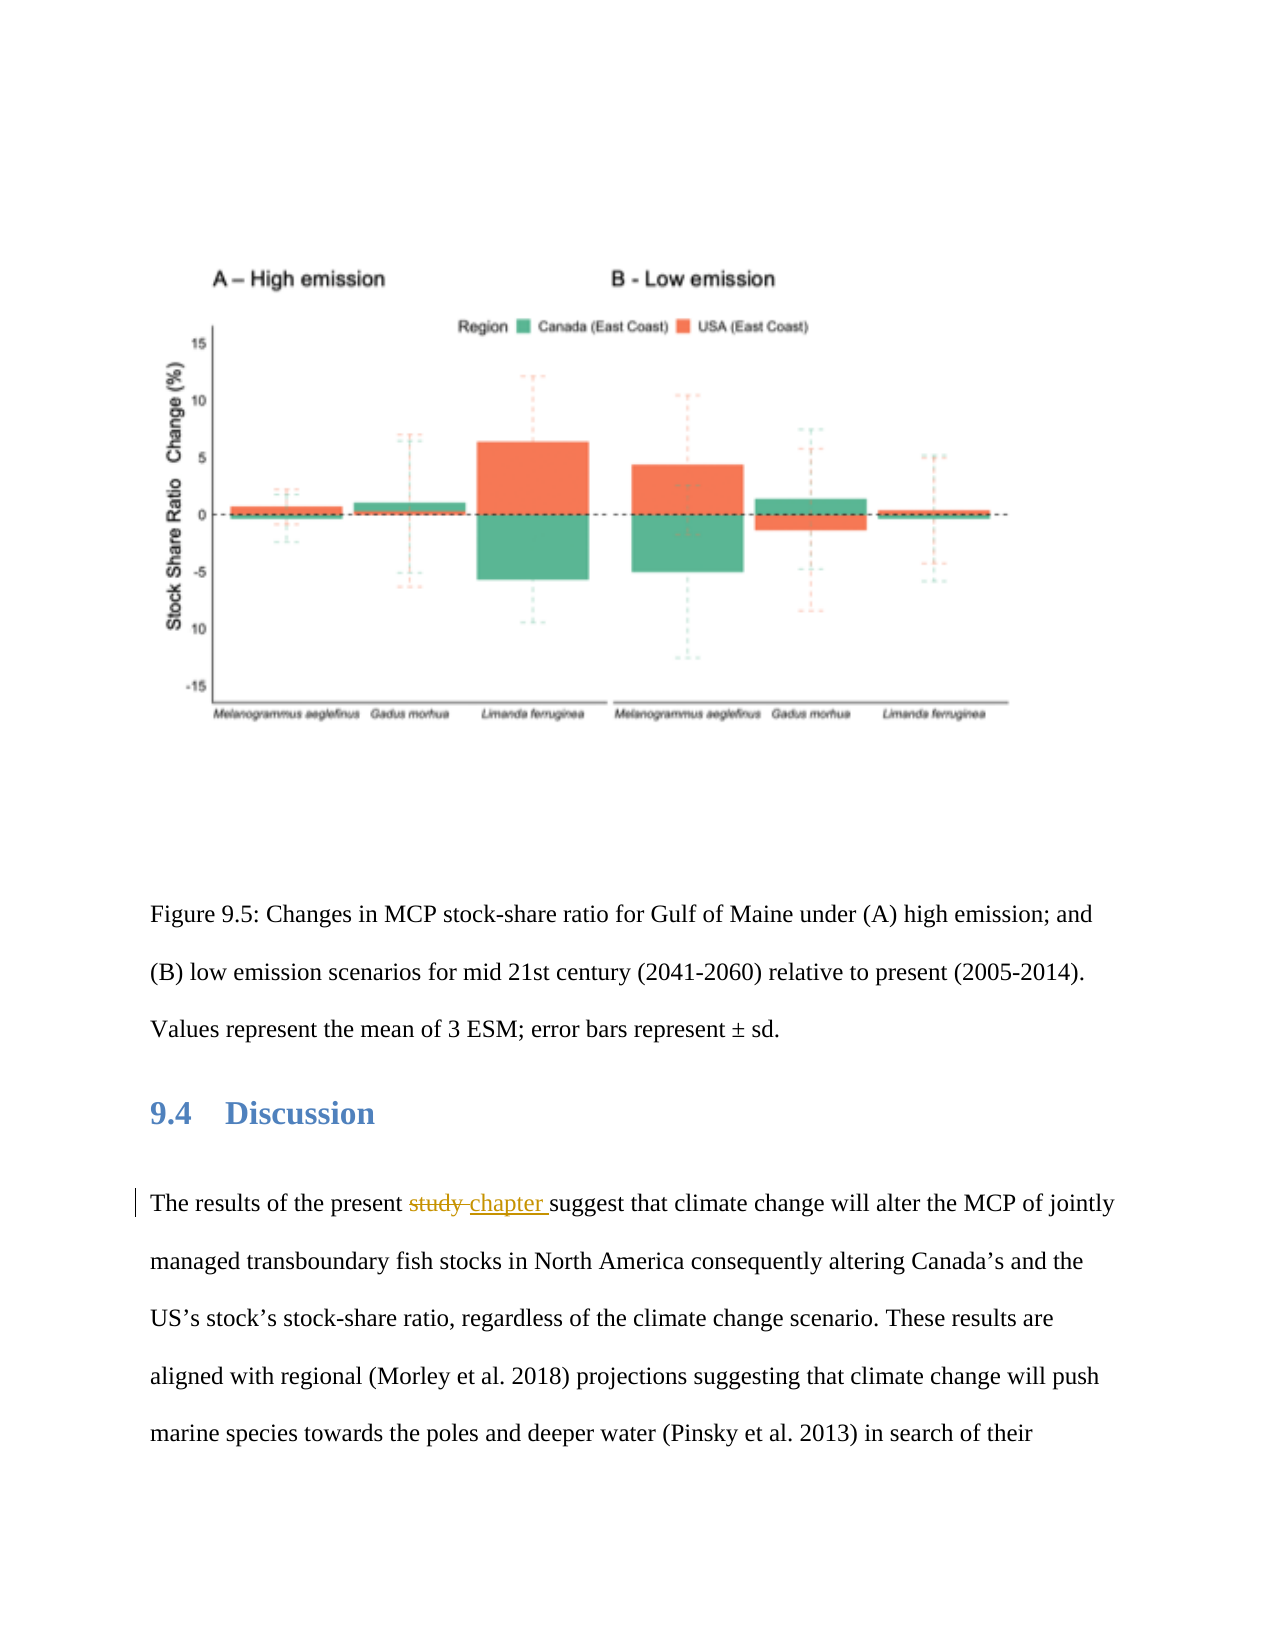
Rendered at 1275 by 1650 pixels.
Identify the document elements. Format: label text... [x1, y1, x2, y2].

subtitle 9.4 Discussion [150, 1093, 1125, 1131]
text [150, 1188, 1125, 1447]
text Figure 9.5: Changes in MCP stock-share ratio for Gulf of Maine under (A) high emission; and (B) low emission scenarios for mid 21st century (2041-2060) relative to present (2005-2014). Values represent the mean of 3 ESM; error bars represent ± sd. [150, 899, 1125, 1043]
picture [150, 150, 1025, 850]
